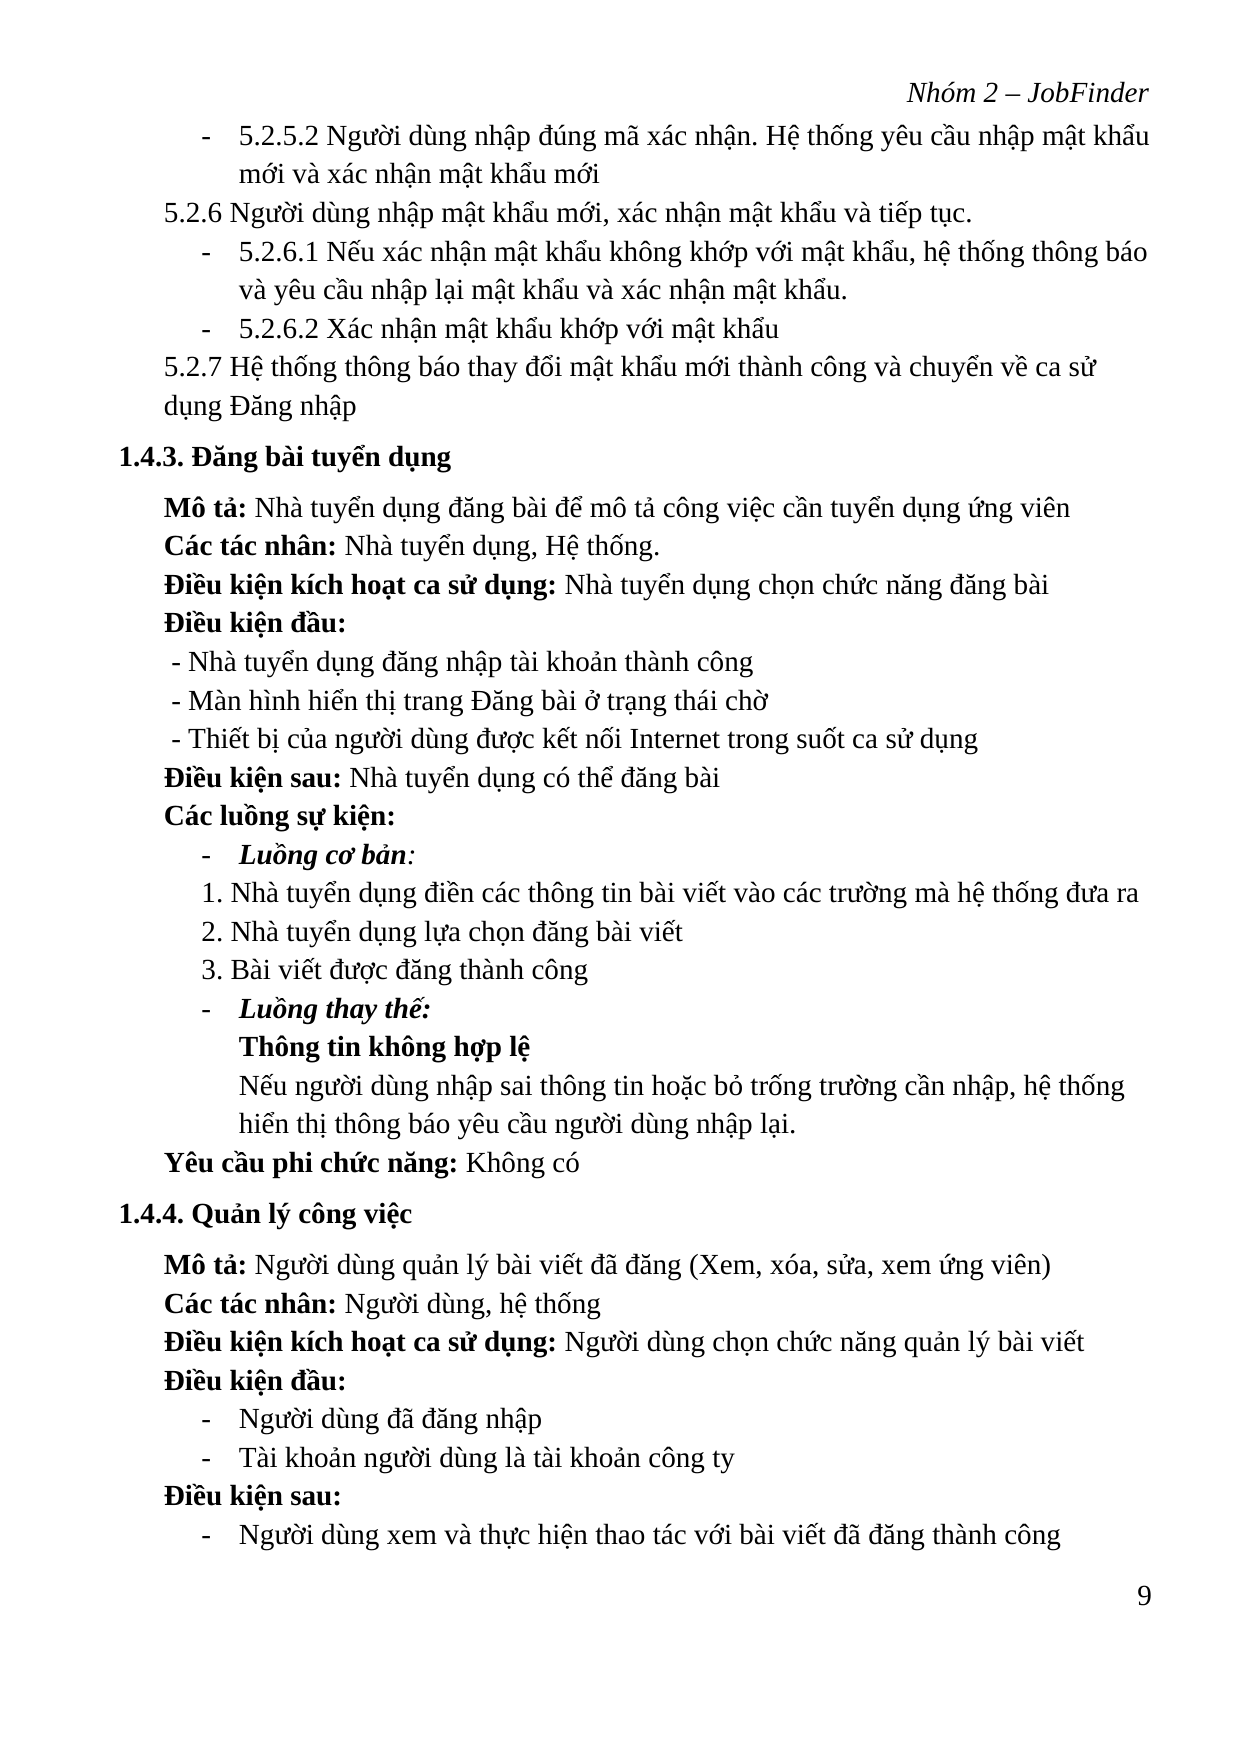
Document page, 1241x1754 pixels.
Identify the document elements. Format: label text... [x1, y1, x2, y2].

text 5.2.6 Người dùng nhập mật khẩu mới, xác nhận mật khẩu và tiếp tục. [164, 195, 1152, 229]
text Nếu người dùng nhập sai thông tin hoặc bỏ trống trường cần nhập, hệ thống hiển thị thông báo yêu cầu người dùng nhập lại. [239, 1068, 1152, 1140]
text 1.4.3. Đăng bài tuyển dụng [118, 439, 1152, 472]
text - Màn hình hiển thị trang Đăng bài ở trạng thái chờ [164, 683, 1152, 716]
list 5.2.6.2 Xác nhận mật khẩu khớp với mật khẩu [201, 311, 1152, 344]
text Điều kiện kích hoạt ca sử dụng: Nhà tuyển dụng chọn chức năng đăng bài [164, 567, 1152, 601]
list Luồng cơ bản: [201, 837, 1152, 870]
text Thông tin không hợp lệ [239, 1029, 1152, 1063]
text 3. Bài viết được đăng thành công [164, 952, 1152, 986]
text 2. Nhà tuyển dụng lựa chọn đăng bài viết [164, 914, 1152, 947]
list Người dùng xem và thực hiện thao tác với bài viết đã đăng thành công [201, 1517, 1152, 1551]
text Các luồng sự kiện: [164, 798, 1152, 832]
list 5.2.6.1 Nếu xác nhận mật khẩu không khớp với mật khẩu, hệ thống thông báo và yêu cầu nhập lại mật khẩu và xác nhận mật khẩu. [201, 234, 1152, 306]
text - Thiết bị của người dùng được kết nối Internet trong suốt ca sử dụng [164, 721, 1152, 755]
text Điều kiện đầu: [164, 1363, 1152, 1396]
list Tài khoản người dùng là tài khoản công ty [201, 1440, 1152, 1473]
text Điều kiện đầu: [164, 606, 1152, 639]
text Mô tả: Nhà tuyển dụng đăng bài để mô tả công việc cần tuyển dụng ứng viên [164, 490, 1152, 523]
list 5.2.5.2 Người dùng nhập đúng mã xác nhận. Hệ thống yêu cầu nhập mật khẩu mới và xác nhận mật khẩu mới [201, 118, 1152, 190]
text - Nhà tuyển dụng đăng nhập tài khoản thành công [164, 644, 1152, 678]
text 1. Nhà tuyển dụng điền các thông tin bài viết vào các trường mà hệ thống đưa ra [164, 875, 1152, 909]
text Các tác nhân: Nhà tuyển dụng, Hệ thống. [164, 528, 1152, 562]
list Luồng thay thế: [201, 991, 1152, 1024]
text Mô tả: Người dùng quản lý bài viết đã đăng (Xem, xóa, sửa, xem ứng viên) [89, 1247, 1152, 1281]
text 5.2.7 Hệ thống thông báo thay đổi mật khẩu mới thành công và chuyển về ca sử dụng Đăng nhập [164, 349, 1152, 421]
text Điều kiện sau: Nhà tuyển dụng có thể đăng bài [164, 760, 1152, 793]
text 1.4.4. Quản lý công việc [118, 1196, 1152, 1230]
list Người dùng đã đăng nhập [201, 1401, 1152, 1435]
text Điều kiện sau: [164, 1478, 1152, 1512]
text Điều kiện kích hoạt ca sử dụng: Người dùng chọn chức năng quản lý bài viết [164, 1324, 1152, 1358]
text Yêu cầu phi chức năng: Không có [89, 1145, 1152, 1179]
text Các tác nhân: Người dùng, hệ thống [164, 1286, 1152, 1319]
